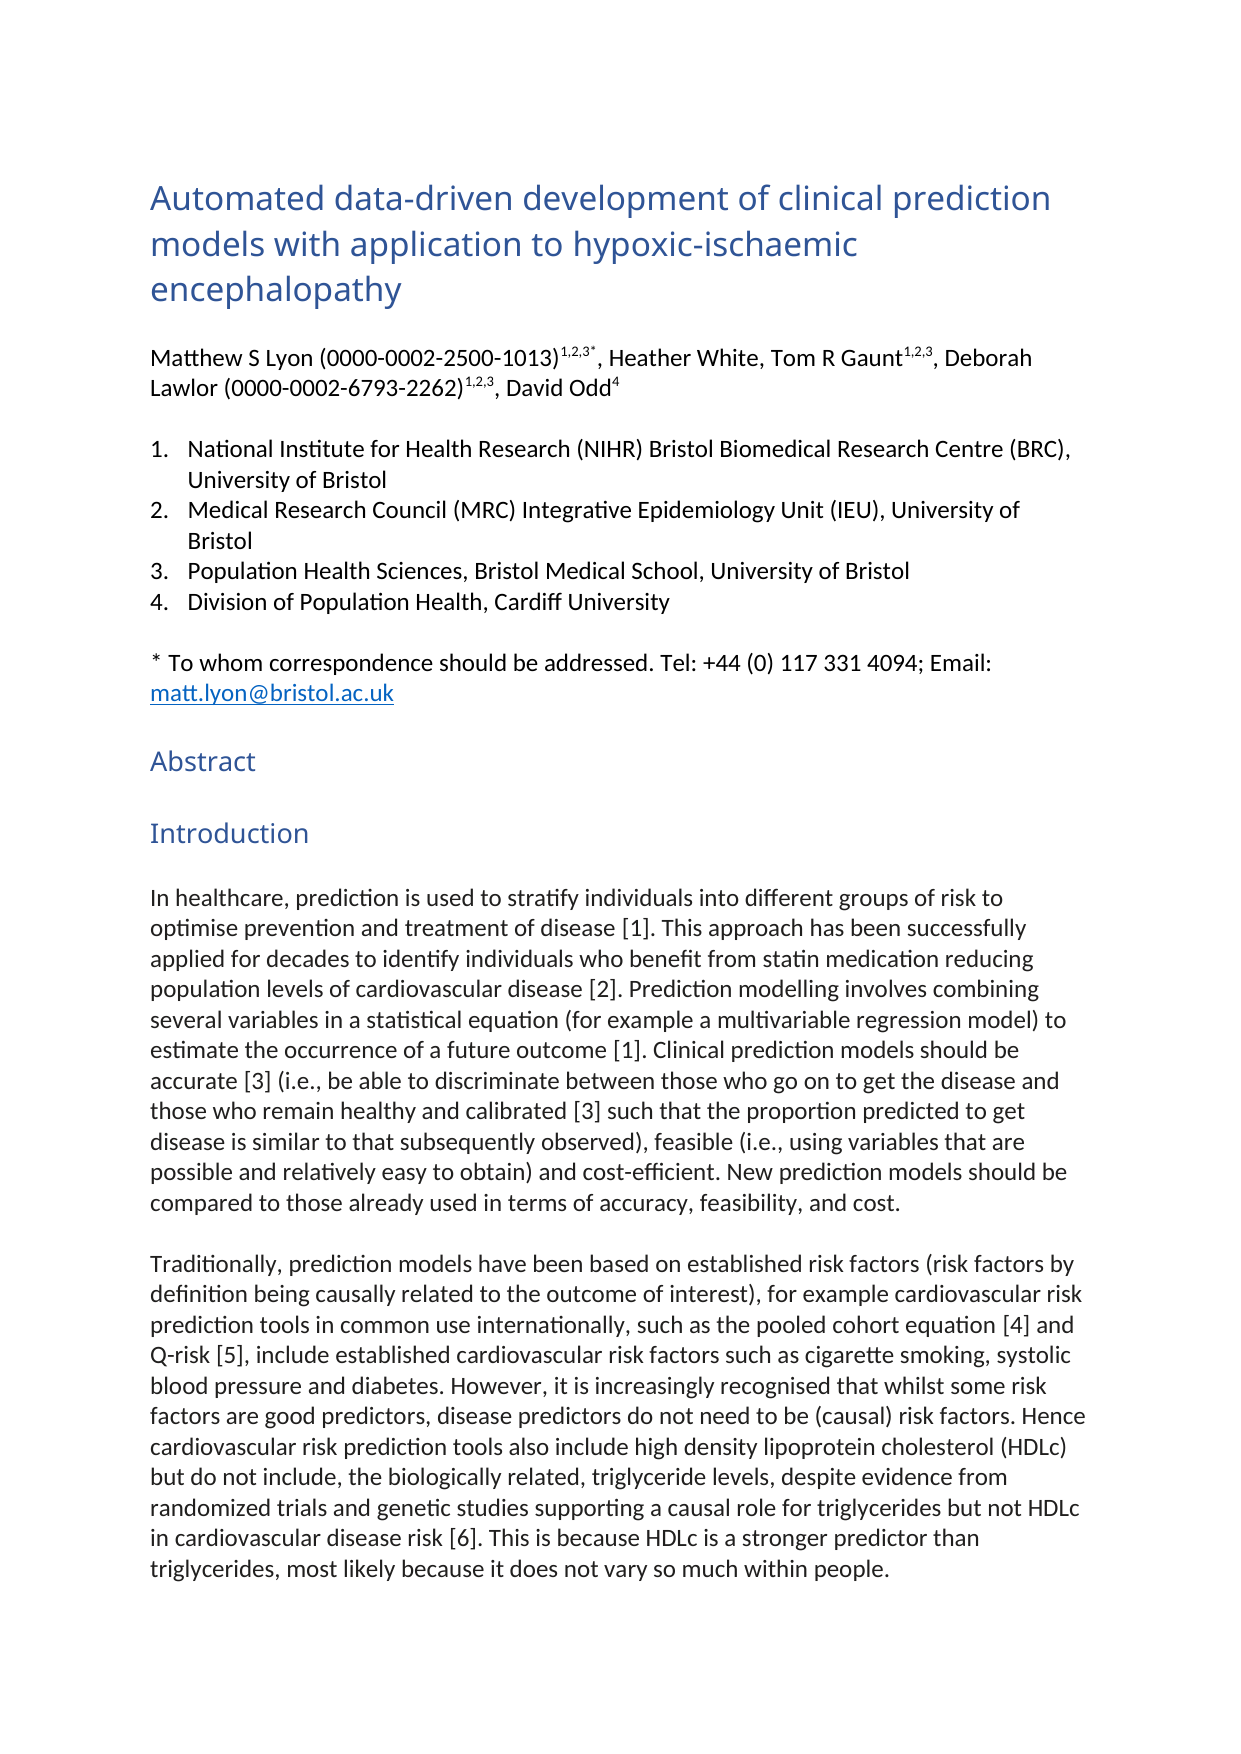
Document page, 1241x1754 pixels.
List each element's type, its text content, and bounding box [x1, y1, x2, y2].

text In healthcare, prediction is used to stratify individuals into different groups of risk to optimise prevention and treatment of disease [1]. This approach has been successfully applied for decades to identify individuals who benefit from statin medication reducing population levels of cardiovascular disease [2]. Prediction modelling involves combining several variables in a statistical equation (for example a multivariable regression model) to estimate the occurrence of a future outcome [1]. Clinical prediction models should be accurate [3] (i.e., be able to discriminate between those who go on to get the disease and those who remain healthy and calibrated [3] such that the proportion predicted to get disease is similar to that subsequently observed), feasible (i.e., using variables that are possible and relatively easy to obtain) and cost-efficient. New prediction models should be compared to those already used in terms of accuracy, feasibility, and cost. [150, 882, 1090, 1217]
list Population Health Sciences, Bristol Medical School, University of Bristol [150, 555, 1090, 586]
list Division of Population Health, Cardiff University [150, 586, 1090, 616]
subtitle Automated data-driven development of clinical prediction models with application to hypoxic-ischaemic encephalopathy [150, 175, 1090, 311]
text Matthew S Lyon (0000-0002-2500-1013)1,2,3*, Heather White, Tom R Gaunt1,2,3, Deborah Lawlor (0000-0002-6793-2262)1,2,3, David Odd4 [150, 342, 1090, 403]
text Traditionally, prediction models have been based on established risk factors (risk factors by definition being causally related to the outcome of interest), for example cardiovascular risk prediction tools in common use internationally, such as the pooled cohort equation [4] and Q-risk [5], include established cardiovascular risk factors such as cigarette smoking, systolic blood pressure and diabetes. However, it is increasingly recognised that whilst some risk factors are good predictors, disease predictors do not need to be (causal) risk factors. Hence cardiovascular risk prediction tools also include high density lipoprotein cholesterol (HDLc) but do not include, the biologically related, triglyceride levels, despite evidence from randomized trials and genetic studies supporting a causal role for triglycerides but not HDLc in cardiovascular disease risk [6]. This is because HDLc is a stronger predictor than triglycerides, most likely because it does not vary so much within people. [150, 1248, 1090, 1584]
list Medical Research Council (MRC) Integrative Epidemiology Unit (IEU), University of Bristol [150, 494, 1090, 555]
subtitle Introduction [150, 814, 1090, 851]
subtitle Abstract [150, 743, 1090, 779]
text * To whom correspondence should be addressed. Tel: +44 (0) 117 331 4094; Email: matt.lyon@bristol.ac.uk [150, 647, 1090, 708]
list National Institute for Health Research (NIHR) Bristol Biomedical Research Centre (BRC), University of Bristol [150, 433, 1090, 494]
